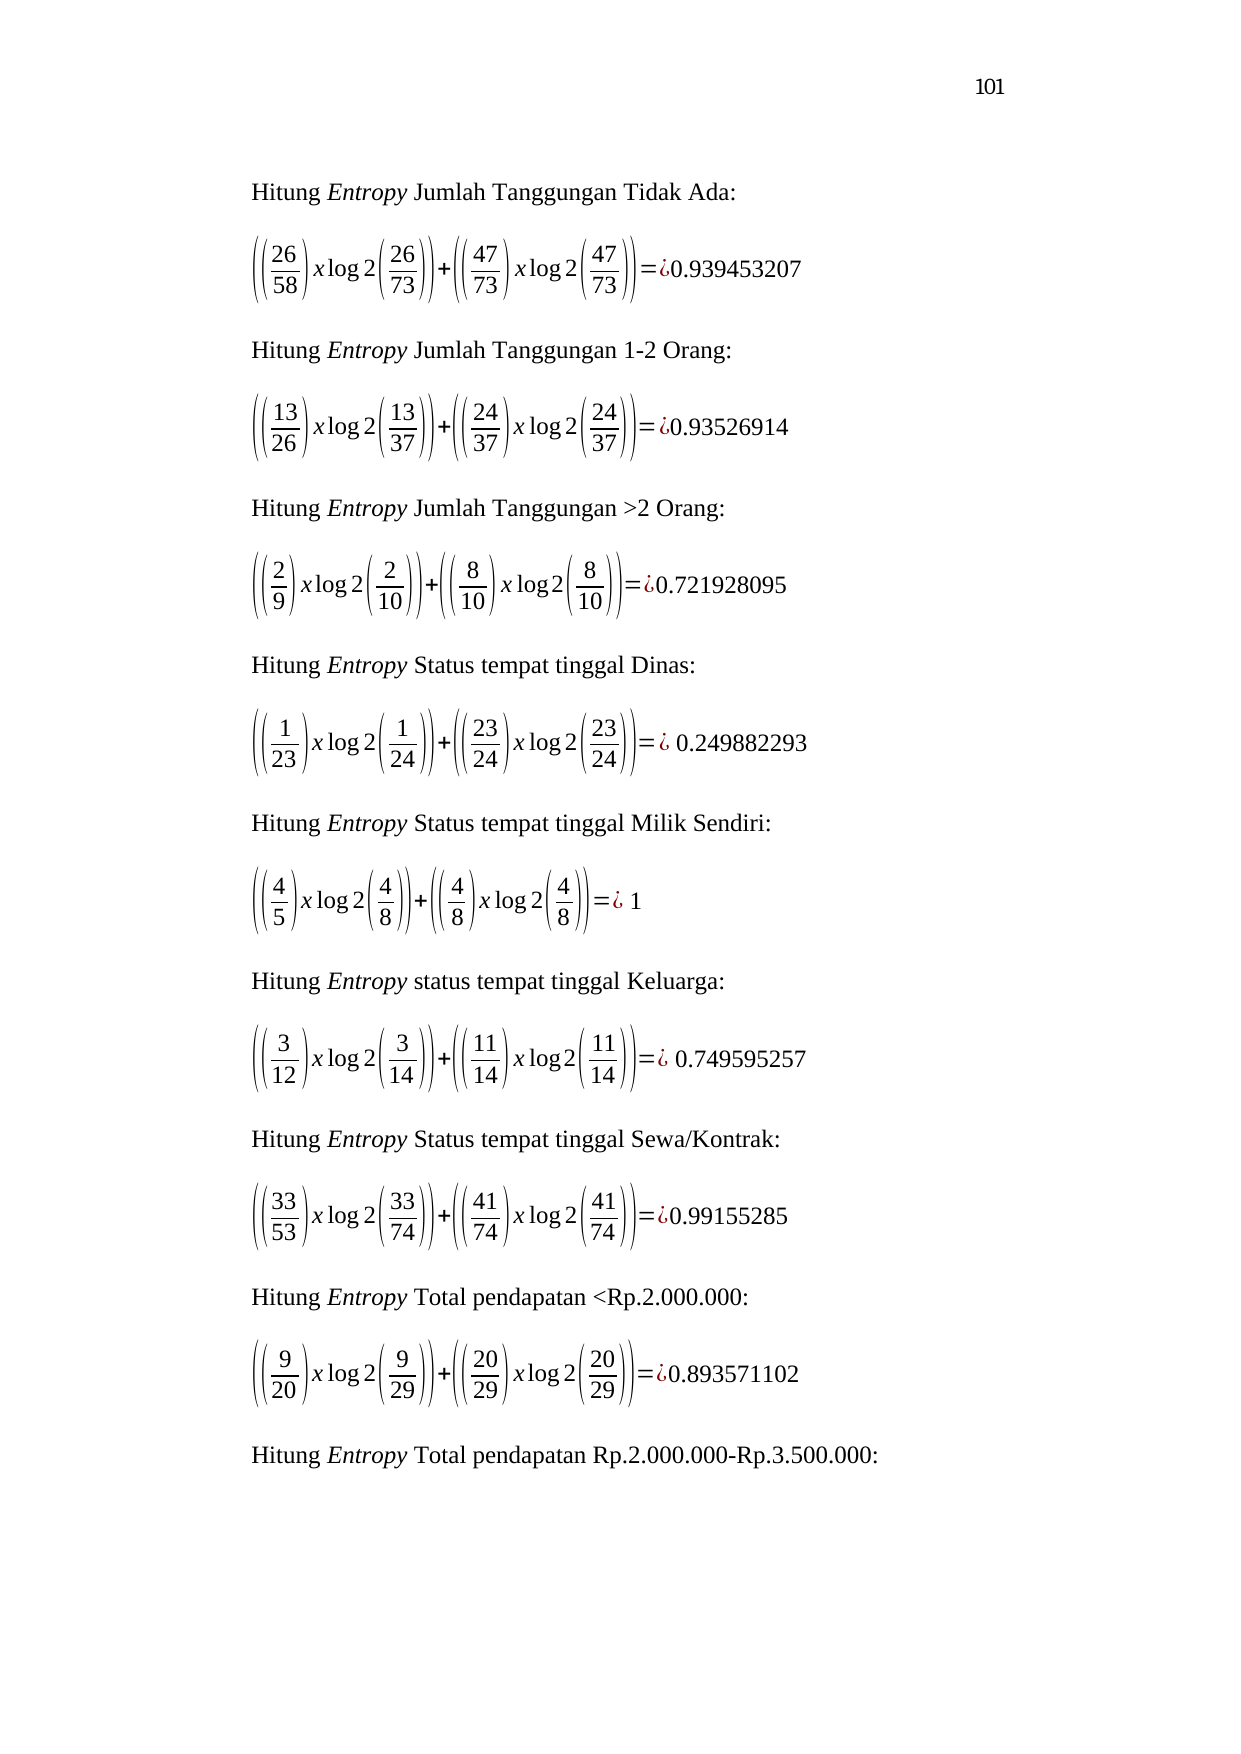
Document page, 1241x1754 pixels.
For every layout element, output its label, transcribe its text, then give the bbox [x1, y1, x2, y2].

text Hitung Entropy Jumlah Tanggungan >2 Orang: [251, 493, 1004, 522]
text Hitung Entropy Status tempat tinggal Dinas: [251, 651, 1004, 679]
text Hitung Entropy Total pendapatan <Rp.2.000.000: [251, 1282, 1004, 1311]
text 0.749595257 [251, 1024, 1004, 1095]
text Hitung Entropy Jumlah Tanggungan 1-2 Orang: [251, 335, 1004, 364]
text Hitung Entropy Jumlah Tanggungan Tidak Ada: [251, 177, 1004, 206]
text 0.939453207 [251, 235, 1004, 306]
text 0.249882293 [251, 708, 1004, 780]
text Hitung Entropy Total pendapatan Rp.2.000.000-Rp.3.500.000: [251, 1440, 1004, 1468]
text 0.99155285 [251, 1182, 1004, 1253]
text Hitung Entropy Status tempat tinggal Sewa/Kontrak: [251, 1124, 1004, 1153]
text 0.721928095 [251, 550, 1004, 622]
text Hitung Entropy Status tempat tinggal Milik Sendiri: [251, 808, 1004, 837]
text 0.893571102 [251, 1339, 1004, 1411]
text Hitung Entropy status tempat tinggal Keluarga: [251, 966, 1004, 995]
text 0.93526914 [251, 392, 1004, 464]
text 1 [251, 866, 1004, 937]
